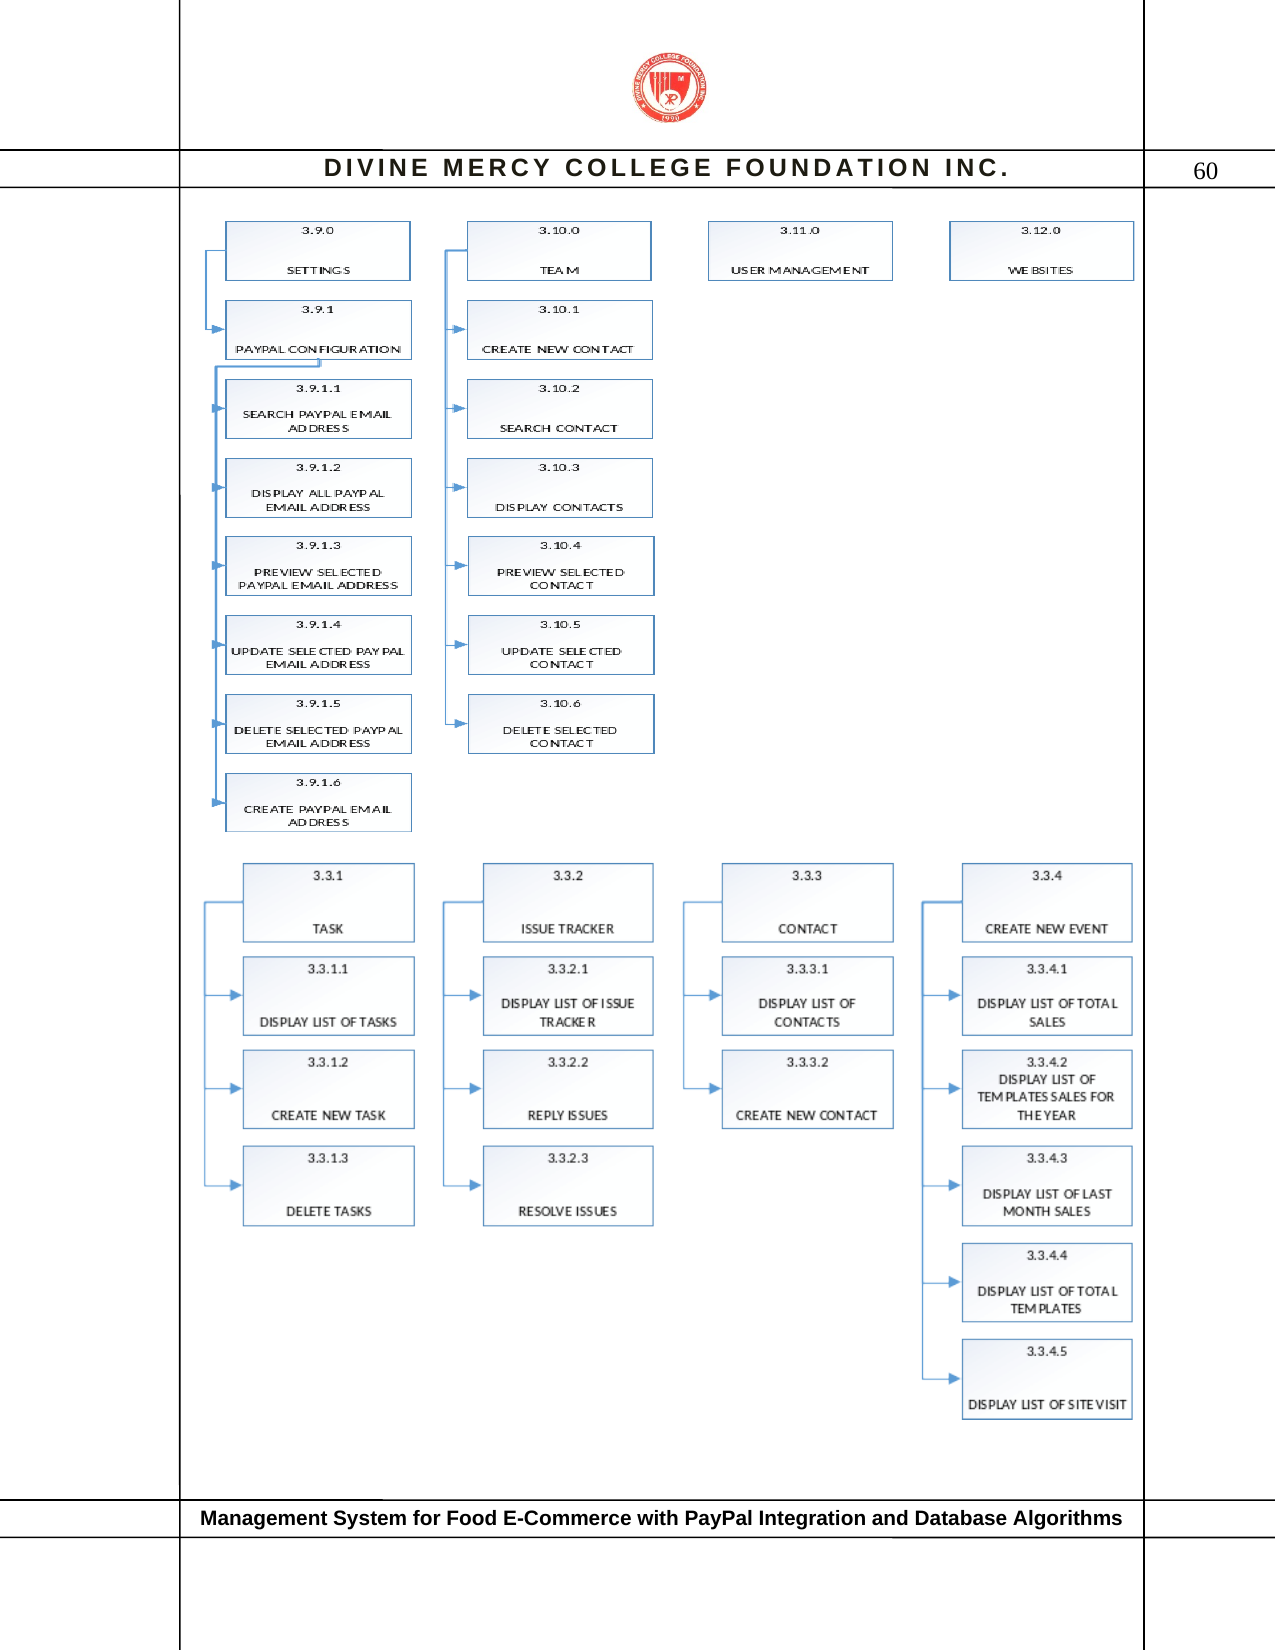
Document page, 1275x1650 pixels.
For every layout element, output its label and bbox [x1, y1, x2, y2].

picture [632, 52, 709, 123]
